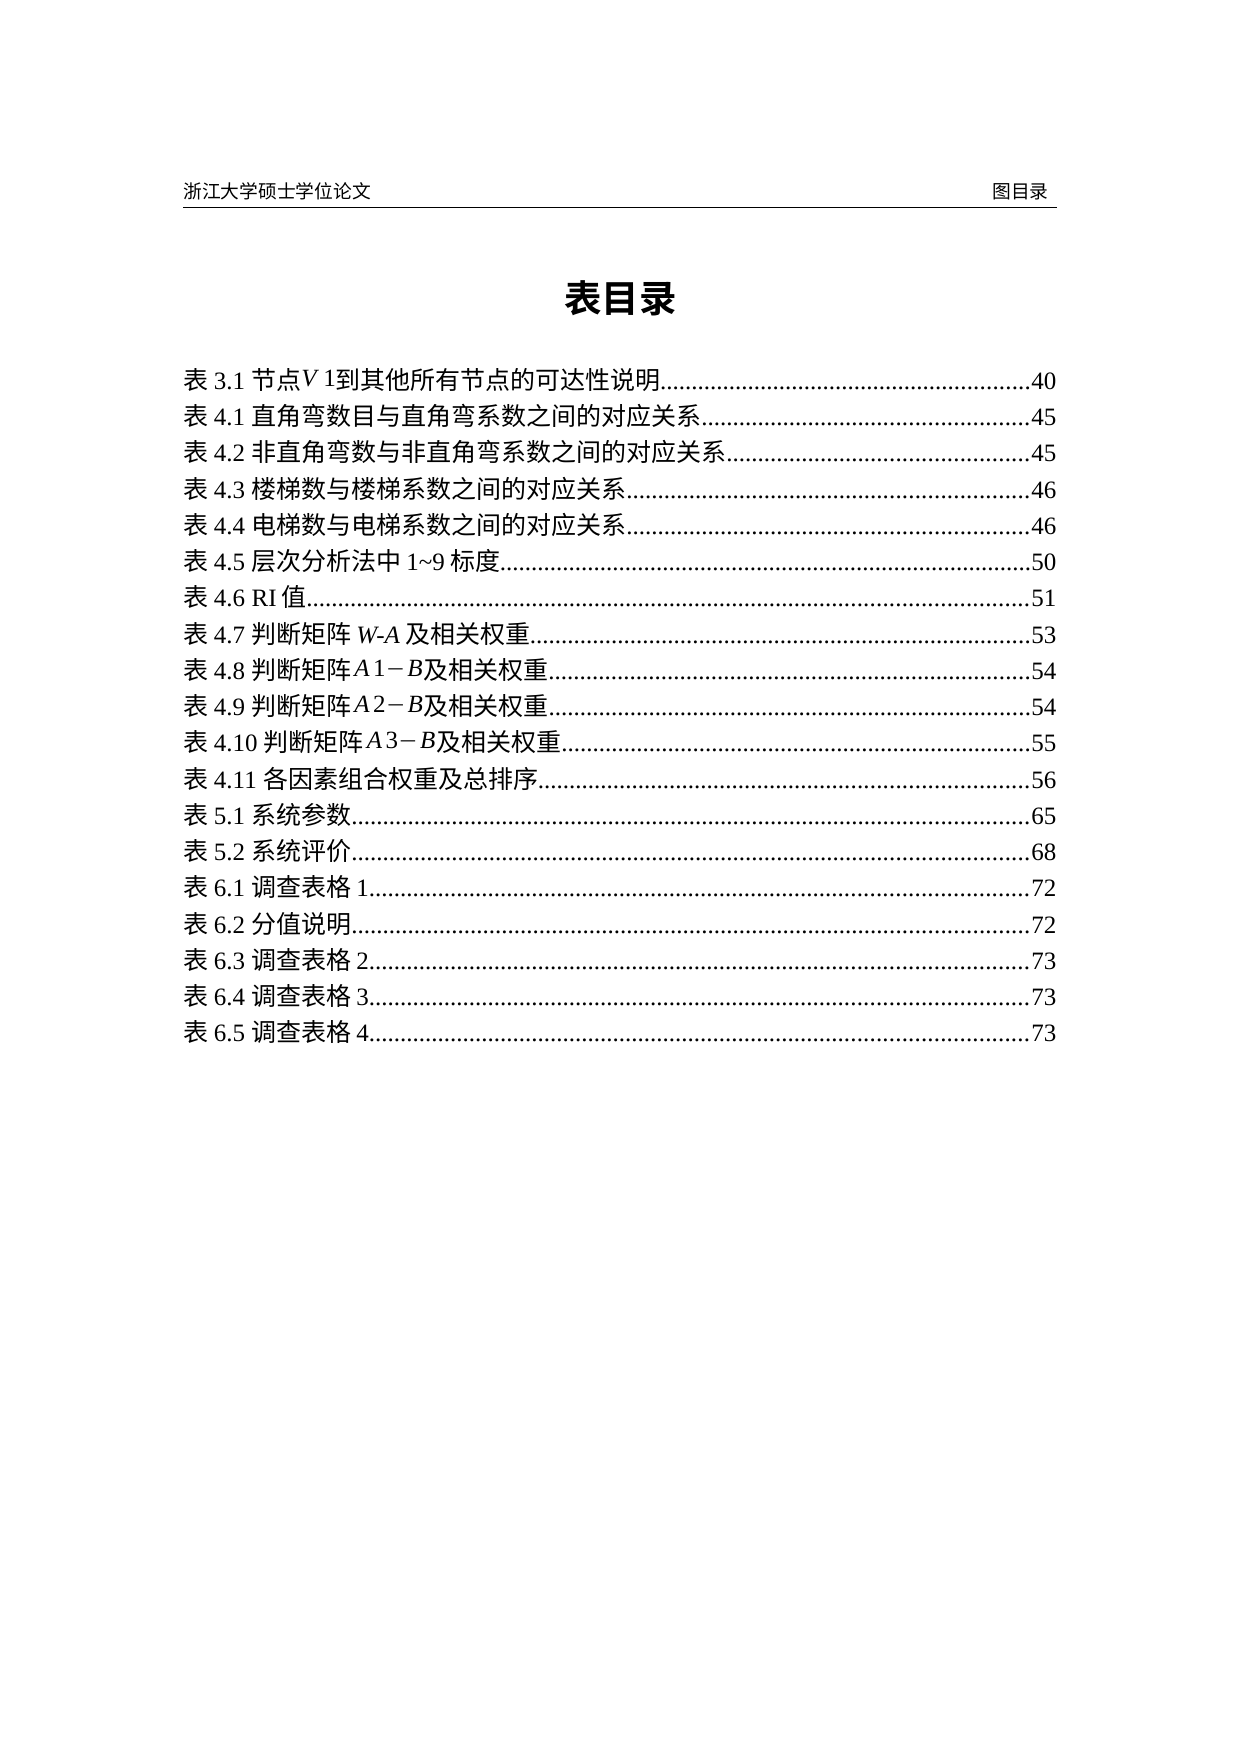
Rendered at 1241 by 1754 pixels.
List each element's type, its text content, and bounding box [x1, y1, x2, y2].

text 表 6.4 调查表格3 73 [183, 977, 1057, 1013]
text 表 4.10 判断矩阵及相关权重 55 [183, 723, 1057, 759]
text 表 3.1 节点到其他所有节点的可达性说明 40 [183, 360, 1057, 397]
text 表 5.1 系统参数 65 [183, 795, 1057, 832]
text 表 4.11 各因素组合权重及总排序 56 [183, 759, 1057, 795]
text 表目录 [183, 268, 1057, 323]
text 表 4.6 RI值 51 [183, 578, 1057, 614]
text 表 4.9 判断矩阵及相关权重 54 [183, 687, 1057, 723]
text 表 4.2 非直角弯数与非直角弯系数之间的对应关系 45 [183, 433, 1057, 469]
text 表 4.5 层次分析法中1~9标度 50 [183, 542, 1057, 578]
text 表 4.4 电梯数与电梯系数之间的对应关系 46 [183, 505, 1057, 542]
text 表 6.3 调查表格2 73 [183, 940, 1057, 977]
text 表 5.2 系统评价 68 [183, 832, 1057, 868]
text 表 6.2 分值说明 72 [183, 904, 1057, 940]
text 表 4.3 楼梯数与楼梯系数之间的对应关系 46 [183, 469, 1057, 505]
text 表 4.1 直角弯数目与直角弯系数之间的对应关系 45 [183, 397, 1057, 433]
text 表 6.1 调查表格1 72 [183, 868, 1057, 904]
text 表 4.7 判断矩阵W-A及相关权重 53 [183, 614, 1057, 650]
text 表 6.5 调查表格4 73 [183, 1013, 1057, 1049]
text 表 4.8 判断矩阵及相关权重 54 [183, 650, 1057, 687]
